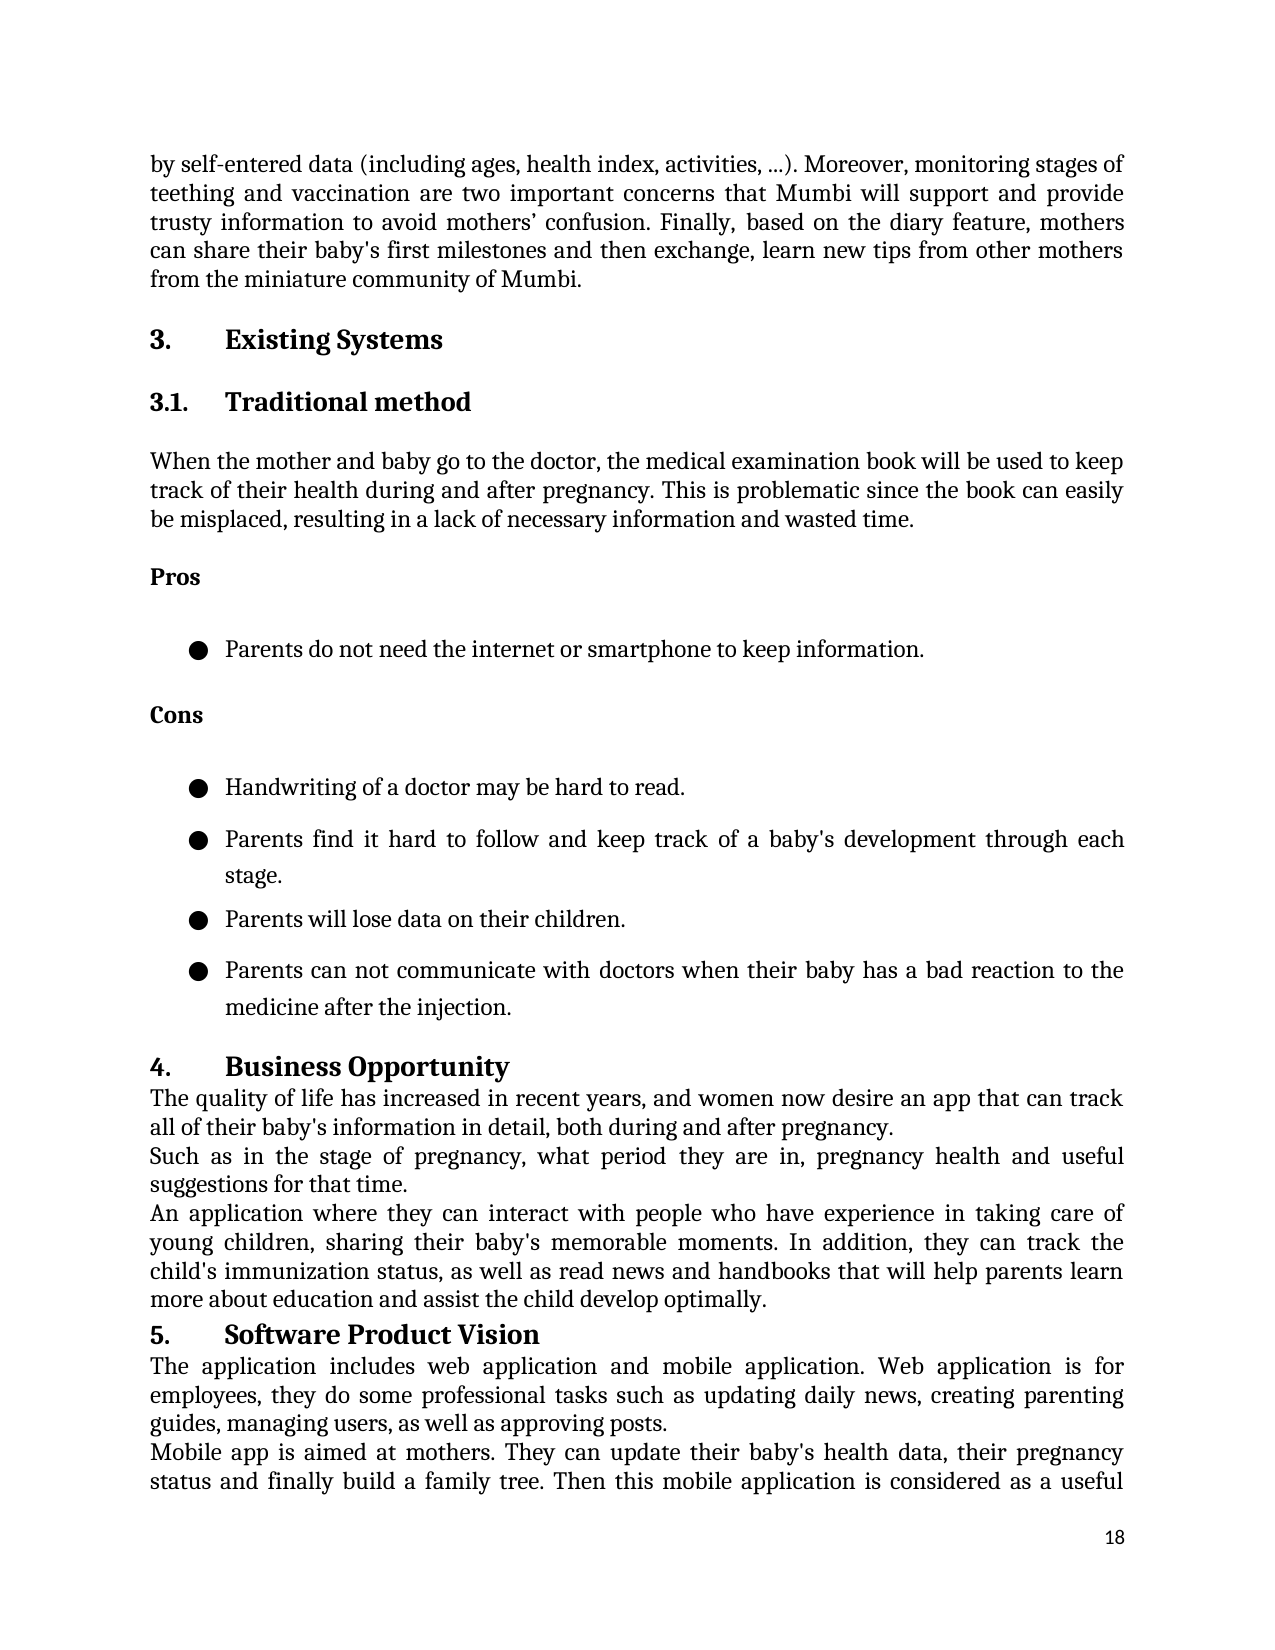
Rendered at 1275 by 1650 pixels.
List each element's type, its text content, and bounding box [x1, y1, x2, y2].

subtitle 5. Software Product Vision [150, 1318, 1125, 1352]
text When the mother and baby go to the doctor, the medical examination book will be used to keep track of their health during and after pregnancy. This is problematic since the book can easily be misplaced, resulting in a lack of necessary information and wasted time. [150, 447, 1125, 533]
subtitle 3.1. Traditional method [150, 386, 1125, 418]
list Parents can not communicate with doctors when their baby has a bad reaction to the medicine after the injection. [187, 941, 1125, 1021]
subtitle 3. Existing Systems [150, 323, 1125, 356]
list Parents will lose data on their children. [187, 890, 1125, 941]
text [150, 150, 1125, 294]
text An application where they can interact with people who have experience in taking care of young children, sharing their baby's memorable moments. In addition, they can track the child's immunization status, as well as read news and handbooks that will help parents learn more about education and assist the child develop optimally. [150, 1199, 1125, 1314]
list Handwriting of a doctor may be hard to read. [187, 759, 1125, 810]
list Parents find it hard to follow and keep track of a baby's development through each stage. [187, 810, 1125, 890]
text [150, 1438, 1125, 1496]
text Pros [150, 563, 1125, 591]
text Cons [150, 701, 1125, 730]
text The quality of life has increased in recent years, and women now desire an app that can track all of their baby's information in detail, both during and after pregnancy. [150, 1084, 1125, 1142]
text The application includes web application and mobile application. Web application is for employees, they do some professional tasks such as updating daily news, creating parenting guides, managing users, as well as approving posts. [150, 1352, 1125, 1438]
list Parents do not need the internet or smartphone to keep information. [187, 621, 1125, 672]
subtitle 4. Business Opportunity [150, 1051, 1125, 1084]
text Such as in the stage of pregnancy, what period they are in, pregnancy health and useful suggestions for that time. [150, 1142, 1125, 1199]
